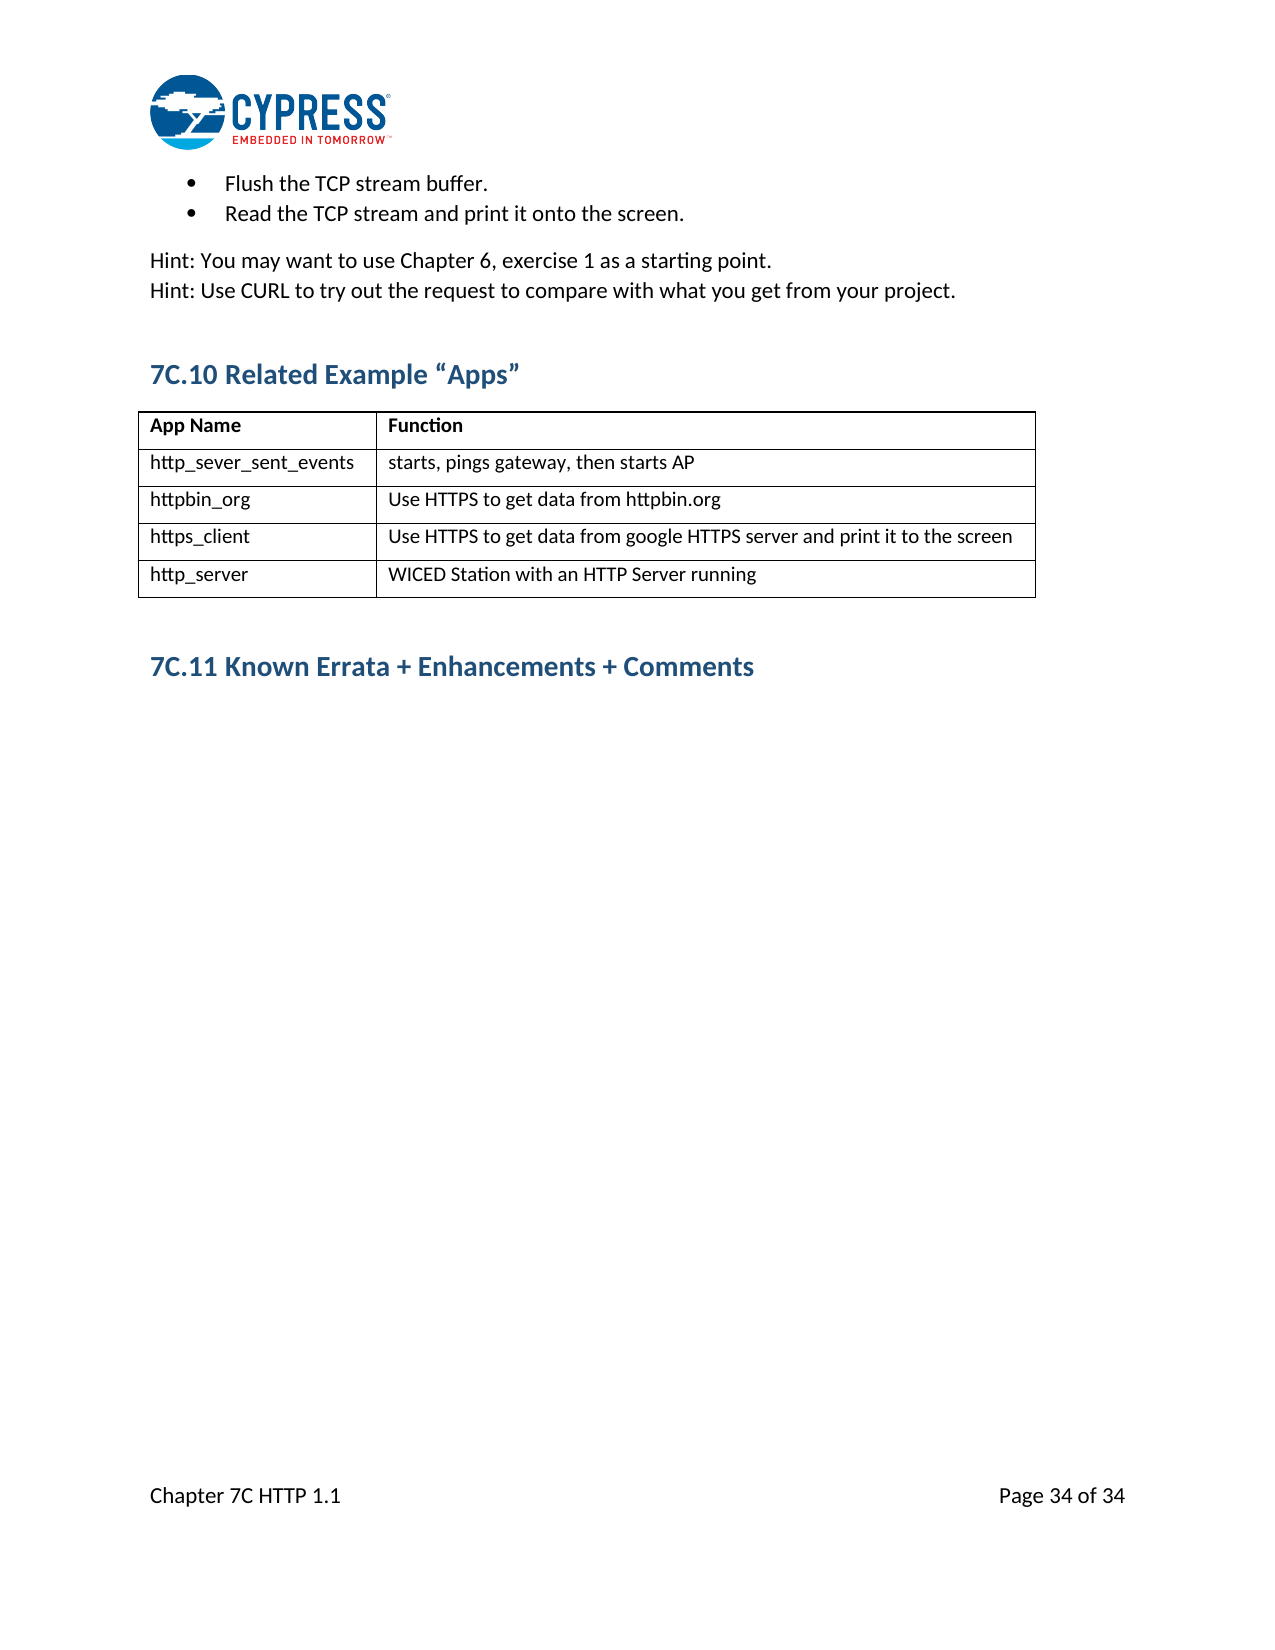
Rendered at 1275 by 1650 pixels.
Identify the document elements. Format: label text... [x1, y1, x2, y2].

table_cell https_client [139, 524, 376, 560]
list Flush the TCP stream buffer. [187, 169, 1125, 197]
table_cell Use HTTPS to get data from httpbin.org [377, 487, 1035, 523]
text Hint: Use CURL to try out the request to compare with what you get from your project. [150, 276, 1125, 304]
table_cell WICED Station with an HTTP Server running [377, 561, 1035, 597]
table_header Function [377, 413, 1035, 448]
table_cell http_server [139, 561, 376, 597]
table_cell starts, pings gateway, then starts AP [377, 450, 1035, 486]
subtitle Known Errata + Enhancements + Comments [150, 648, 1125, 683]
table_cell httpbin_org [139, 487, 376, 523]
table_header App Name [139, 413, 376, 448]
picture [150, 75, 392, 150]
table_cell http_sever_sent_events [139, 450, 376, 486]
list Read the TCP stream and print it onto the screen. [187, 199, 1125, 227]
table_cell Use HTTPS to get data from google HTTPS server and print it to the screen [377, 524, 1035, 560]
subtitle Related Example “Apps” [150, 356, 1125, 392]
text Hint: You may want to use Chapter 6, exercise 1 as a starting point. [150, 246, 1125, 274]
